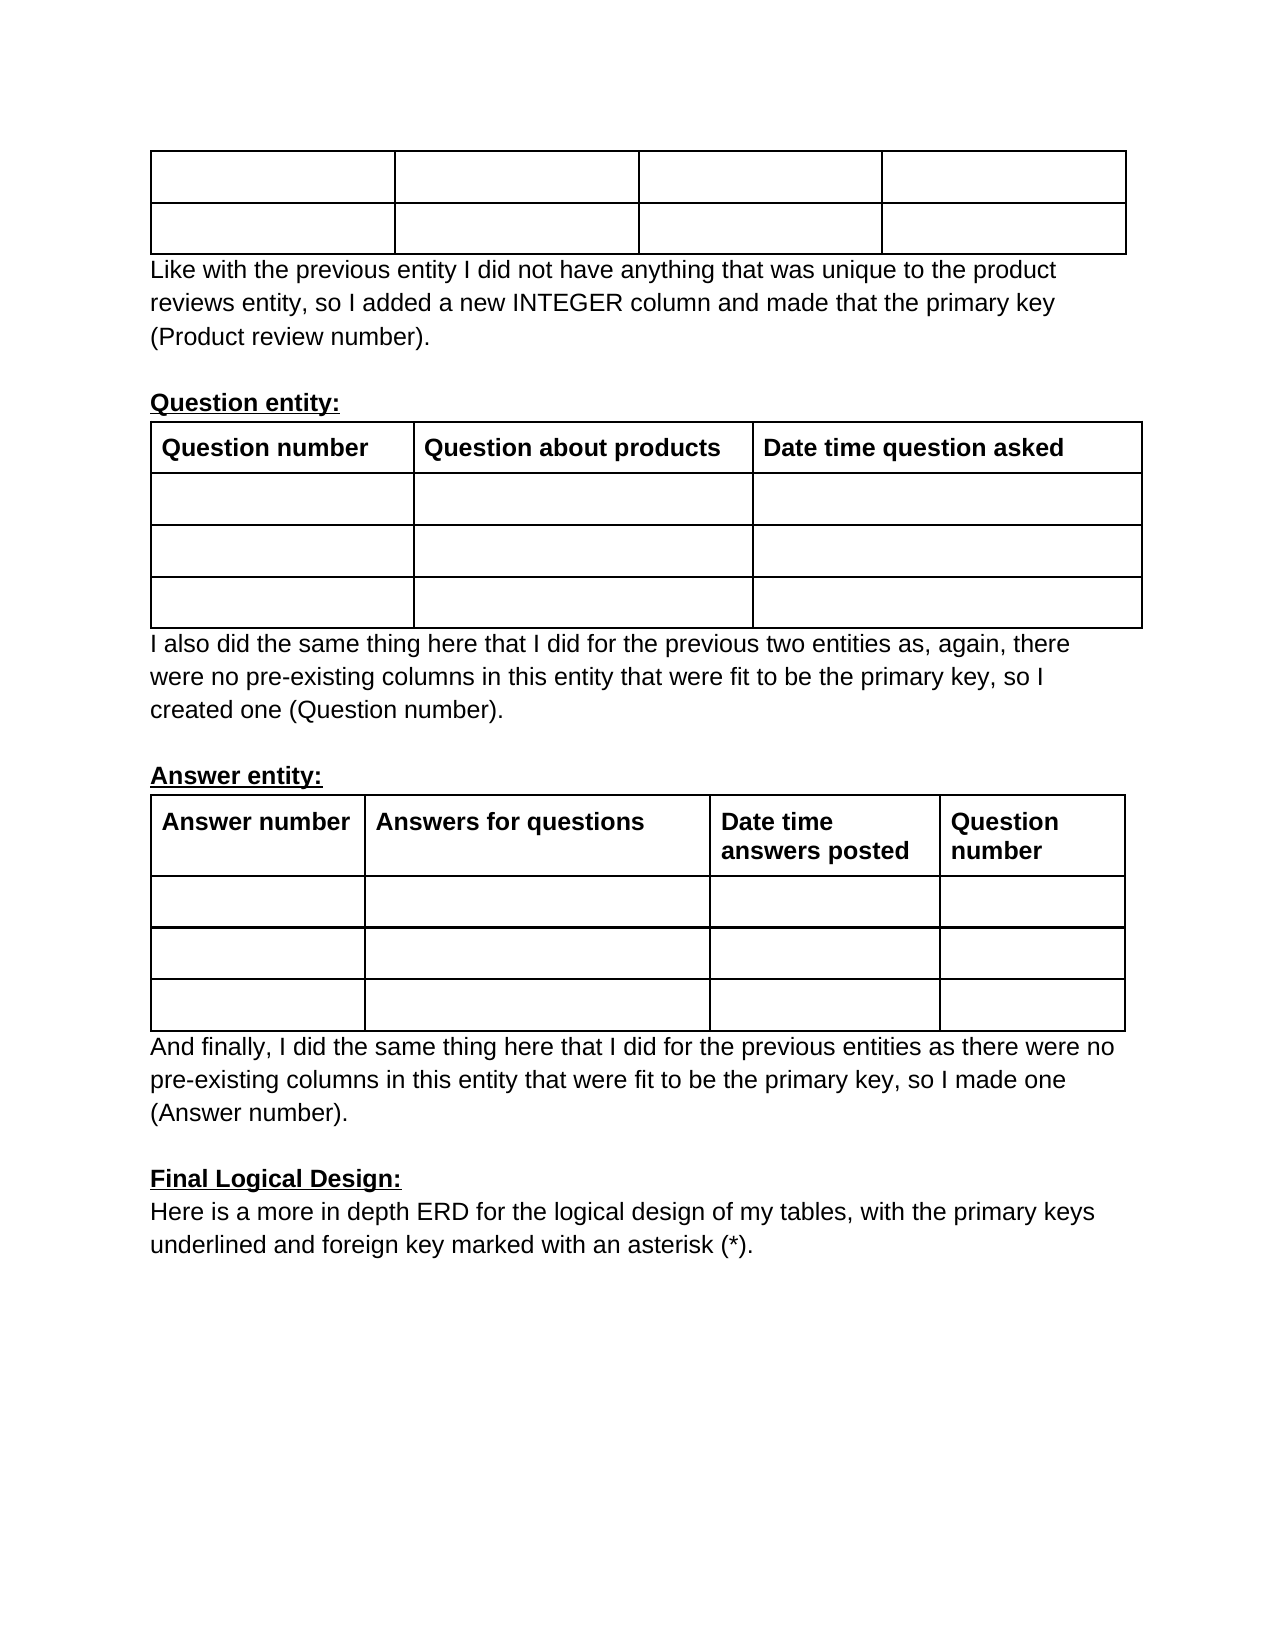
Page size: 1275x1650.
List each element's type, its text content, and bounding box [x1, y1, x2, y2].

table_cell [152, 526, 413, 576]
table_cell [640, 152, 881, 202]
table_cell [152, 204, 394, 253]
table_cell [366, 877, 709, 926]
table_header Answer number [152, 796, 364, 875]
table_cell [415, 474, 752, 524]
table_cell [366, 929, 709, 978]
table_cell [754, 526, 1141, 576]
table_cell [152, 877, 364, 926]
table_cell [396, 204, 638, 253]
table_cell [152, 152, 394, 202]
table_cell [711, 980, 939, 1030]
table_header Answers for questions [366, 796, 709, 875]
table_cell [152, 980, 364, 1030]
table_cell [152, 578, 413, 627]
table_header Date time answers posted [711, 796, 939, 875]
table_cell [415, 578, 752, 627]
text And finally, I did the same thing here that I did for the previous entities as there were no pre-existing columns in this entity that were fit to be the primary key, so I made one (Answer number). [150, 1032, 1125, 1127]
text Final Logical Design: [150, 1164, 1125, 1193]
table_header Date time question asked [754, 423, 1141, 472]
table_cell [711, 877, 939, 926]
table_cell [152, 929, 364, 978]
text Answer entity: [150, 761, 1125, 790]
table_cell [640, 204, 881, 253]
table_cell [711, 929, 939, 978]
table_cell [883, 204, 1125, 253]
text Question entity: [150, 387, 1125, 416]
table_cell [941, 929, 1124, 978]
table_header Question about products [415, 423, 752, 472]
table_header Question number [152, 423, 413, 472]
table_cell [152, 474, 413, 524]
table_cell [366, 980, 709, 1030]
table_cell [883, 152, 1125, 202]
table_cell [941, 877, 1124, 926]
text I also did the same thing here that I did for the previous two entities as, again, there were no pre-existing columns in this entity that were fit to be the primary key, so I created one (Question number). [150, 629, 1125, 724]
table_cell [754, 474, 1141, 524]
table_cell [754, 578, 1141, 627]
table_cell [415, 526, 752, 576]
text Here is a more in depth ERD for the logical design of my tables, with the primary keys underlined and foreign key marked with an asterisk (*). [150, 1197, 1125, 1259]
text Like with the previous entity I did not have anything that was unique to the product reviews entity, so I added a new INTEGER column and made that the primary key (Product review number). [150, 255, 1125, 350]
table_cell [396, 152, 638, 202]
table_cell [941, 980, 1124, 1030]
table_header Question number [941, 796, 1124, 875]
